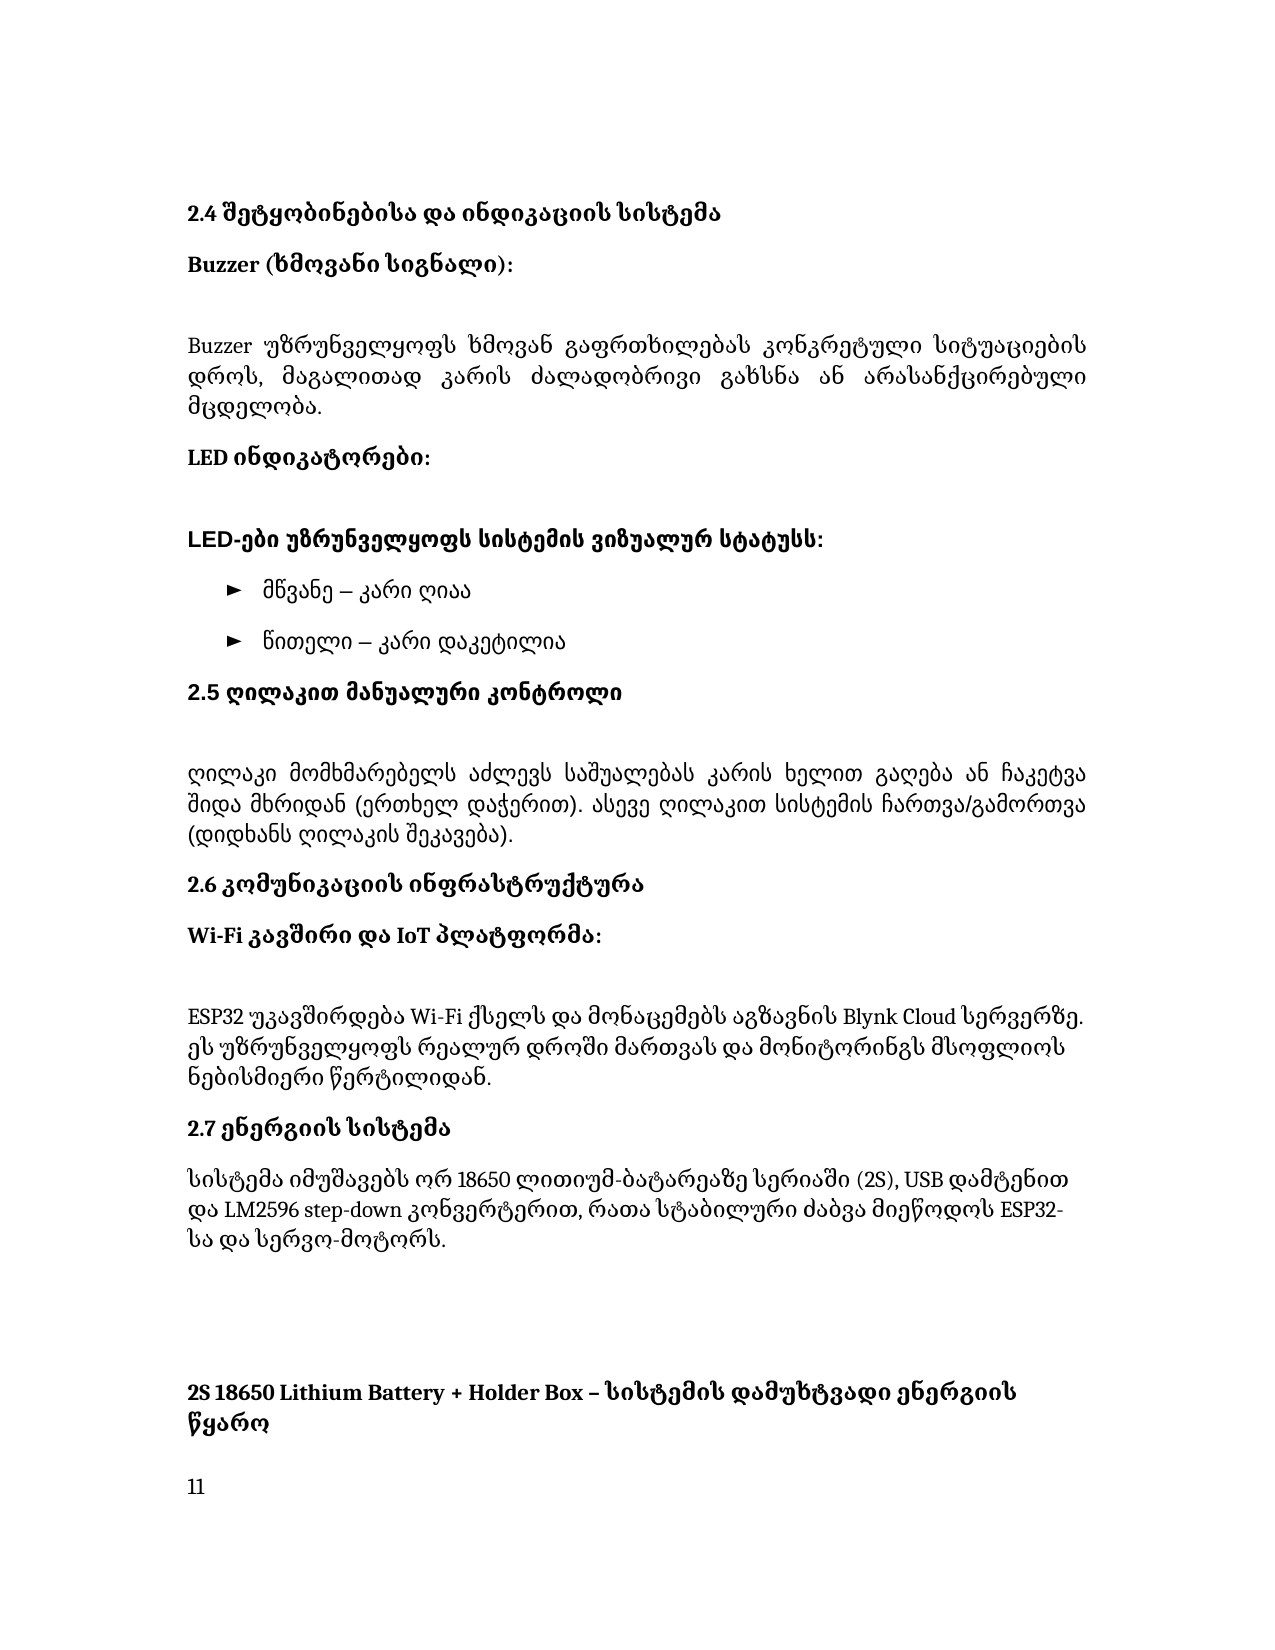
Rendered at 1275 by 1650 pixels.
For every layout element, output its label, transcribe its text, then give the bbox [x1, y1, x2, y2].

text 2.7 ენერგიის სისტემა [187, 1116, 1087, 1142]
text Buzzer უზრუნველყოფს ხმოვან გაფრთხილებას კონკრეტული სიტუაციების დროს, მაგალითად კარის ძალადობრივი გახსნა ან არასანქცირებული მცდელობა. [187, 303, 1087, 420]
text ღილაკი მომხმარებელს აძლევს საშუალებას კარის ხელით გაღება ან ჩაკეტვა შიდა მხრიდან (ერთხელ დაჭერით). ასევე ღილაკით სისტემის ჩართვა/გამორთვა (დიდხანს ღილაკის შეკავება). [187, 730, 1087, 847]
list წითელი – კარი დაკეტილია [225, 628, 1087, 654]
subtitle 2.6 კომუნიკაციის ინფრასტრუქტურა [187, 872, 1087, 898]
list მწვანე – კარი ღიაა [225, 577, 1087, 603]
text 2.5 ღილაკით მანუალური კონტროლი [187, 679, 1087, 706]
text 2S 18650 Lithium Battery + Holder Box – სისტემის დამუხტვადი ენერგიის წყარო [187, 1380, 1087, 1437]
text LED-ები უზრუნველყოფს სისტემის ვიზუალურ სტატუსს: [187, 496, 1087, 552]
subtitle 2.4 შეტყობინებისა და ინდიკაციის სისტემა [187, 201, 1087, 227]
text ESP32 უკავშირდება Wi-Fi ქსელს და მონაცემებს აგზავნის Blynk Cloud სერვერზე. ეს უზრუნველყოფს რეალურ დროში მართვას და მონიტორინგს მსოფლიოს ნებისმიერი წერტილიდან. [187, 974, 1087, 1091]
text Buzzer (ხმოვანი სიგნალი): [187, 252, 1087, 278]
text სისტემა იმუშავებს ორ 18650 ლითიუმ-ბატარეაზე სერიაში (2S), USB დამტენით და LM2596 step-down კონვერტერით, რათა სტაბილური ძაბვა მიეწოდოს ESP32-სა და სერვო-მოტორს. [187, 1167, 1087, 1253]
text Wi-Fi კავშირი და IoT პლატფორმა: [187, 923, 1087, 949]
text LED ინდიკატორები: [187, 445, 1087, 471]
